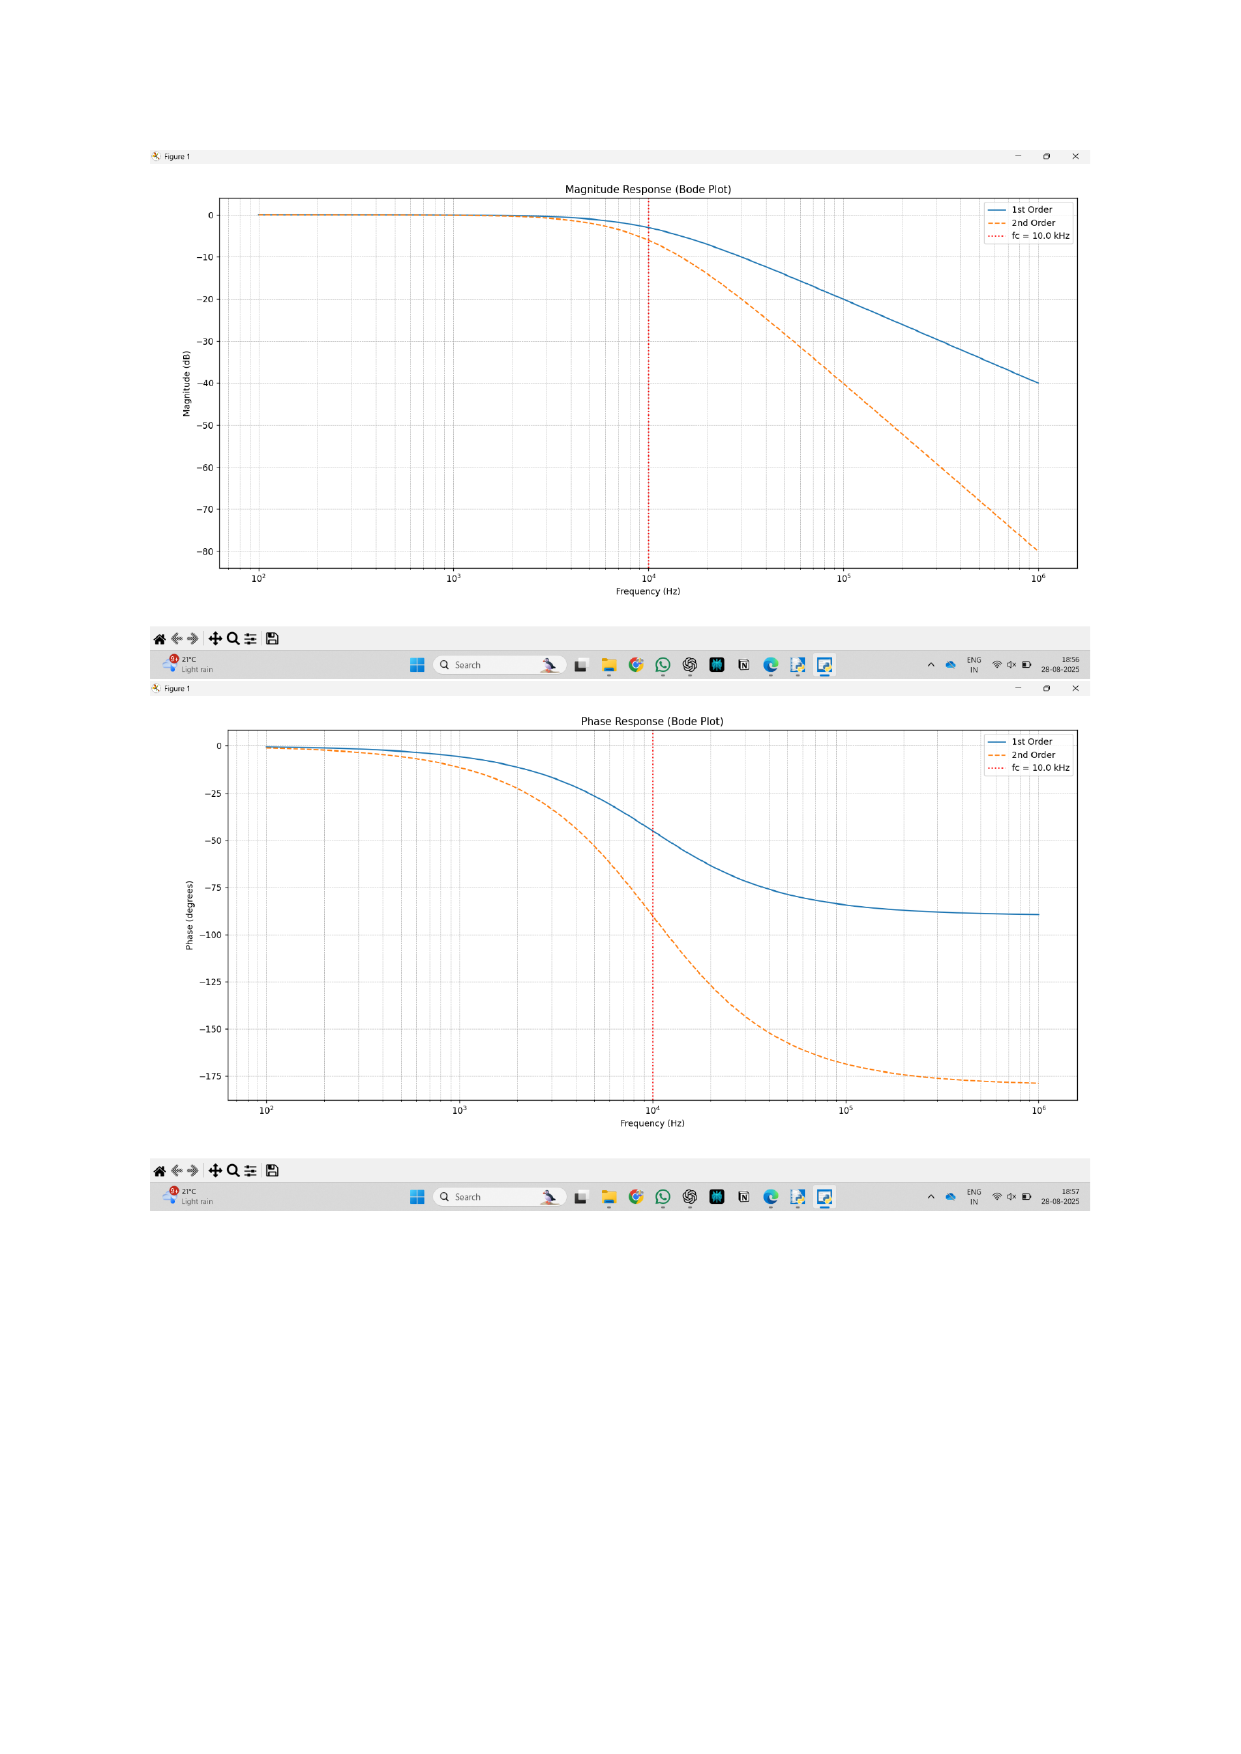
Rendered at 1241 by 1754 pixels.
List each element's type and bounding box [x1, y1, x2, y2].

picture [150, 150, 1091, 679]
picture [150, 681, 1091, 1211]
